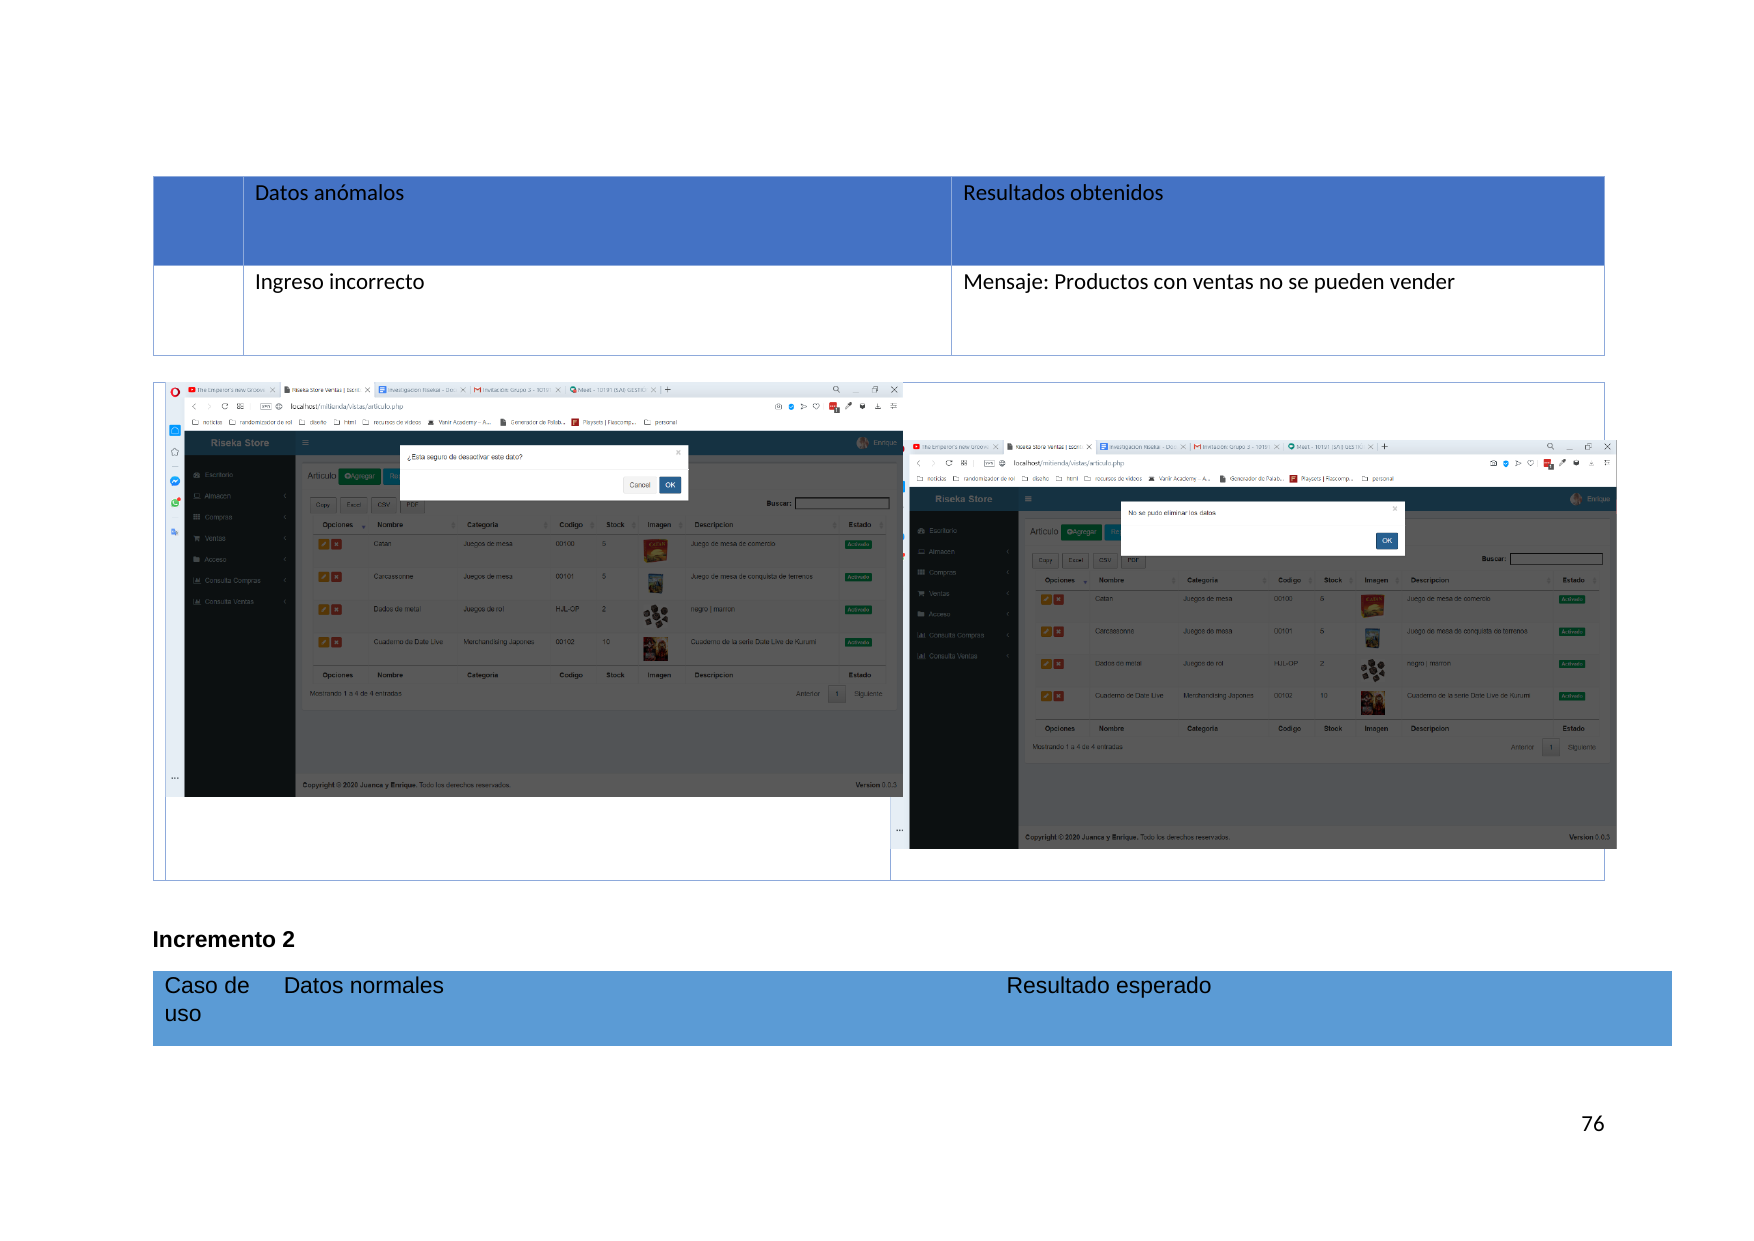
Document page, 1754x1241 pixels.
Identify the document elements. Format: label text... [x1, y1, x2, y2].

table_header Resultado esperado [996, 972, 1671, 1045]
text Incremento 2 [152, 926, 1672, 952]
table_header Datos normales [273, 972, 995, 1045]
table_cell Resultados obtenidos [952, 177, 1604, 265]
table_header [166, 797, 890, 880]
table_header [903, 383, 1604, 440]
table_header Caso de uso [154, 972, 272, 1045]
table_cell Ingreso incorrecto [244, 266, 951, 355]
table_cell [154, 266, 243, 355]
picture [165, 382, 1617, 849]
table_header [891, 849, 1604, 880]
table_cell Datos anómalos [244, 177, 951, 265]
table_cell [154, 177, 243, 265]
table_cell Mensaje: Productos con ventas no se pueden vender [952, 266, 1604, 355]
table_header [154, 383, 165, 880]
